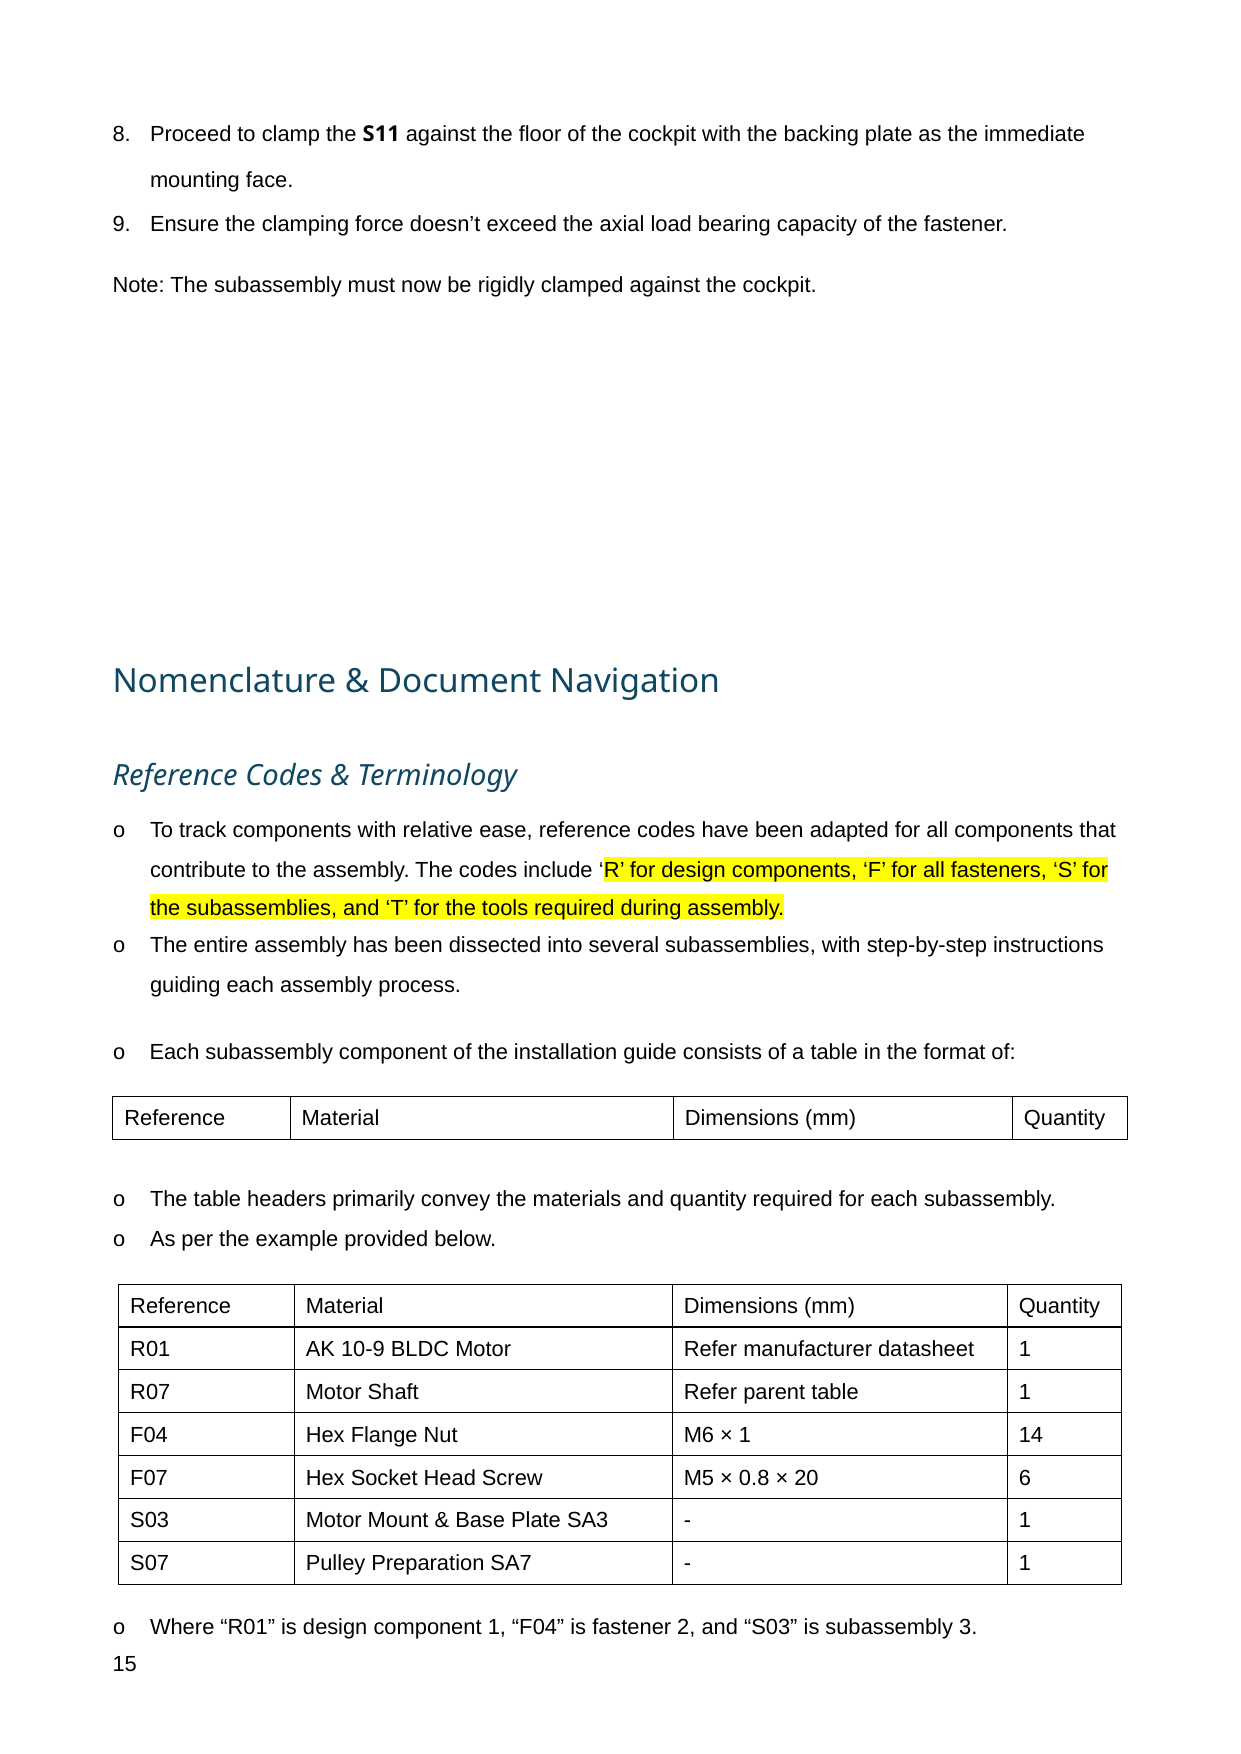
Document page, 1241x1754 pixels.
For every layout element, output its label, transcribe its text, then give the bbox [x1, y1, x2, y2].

table_cell R07 [119, 1370, 294, 1412]
table_cell 1 [1008, 1499, 1121, 1541]
table_cell Motor Shaft [295, 1370, 672, 1412]
table_cell Pulley Preparation SA7 [295, 1542, 672, 1584]
table_header Reference [113, 1097, 290, 1139]
table_cell Refer manufacturer datasheet [673, 1328, 1007, 1369]
table_cell Hex Flange Nut [295, 1413, 672, 1455]
list Each subassembly component of the installation guide consists of a table in the format of: [112, 1039, 1128, 1066]
list As per the example provided below. [112, 1226, 1128, 1253]
subtitle Reference Codes & Terminology [112, 754, 1128, 794]
list The table headers primarily convey the materials and quantity required for each subassembly. [112, 1186, 1128, 1213]
text Note: The subassembly must now be rigidly clamped against the cockpit. [112, 272, 1128, 297]
table_header Dimensions (mm) [674, 1097, 1012, 1139]
list The entire assembly has been dissected into several subassemblies, with step-by-step instructions guiding each assembly process. [112, 932, 1128, 997]
table_cell - [673, 1542, 1007, 1584]
table_cell F07 [119, 1456, 294, 1498]
table_cell Hex Socket Head Screw [295, 1456, 672, 1498]
table_cell S07 [119, 1542, 294, 1584]
table_cell R01 [119, 1328, 294, 1369]
table_cell 14 [1008, 1413, 1121, 1455]
table_cell 6 [1008, 1456, 1121, 1498]
list To track components with relative ease, reference codes have been adapted for all components that contribute to the assembly. The codes include ‘R’ for design components, ‘F’ for all fasteners, ‘S’ for the subassemblies, and ‘T’ for the tools required during assembly. [112, 817, 1128, 919]
table_header Reference [119, 1285, 294, 1326]
list Where “R01” is design component 1, “F04” is fastener 2, and “S03” is subassembly 3. [112, 1614, 1128, 1641]
table_cell Motor Mount & Base Plate SA3 [295, 1499, 672, 1541]
table_cell 1 [1008, 1370, 1121, 1412]
list Proceed to clamp the S11 against the floor of the cockpit with the backing plate as the immediate mounting face. [112, 118, 1128, 192]
table_cell S03 [119, 1499, 294, 1541]
table_header Dimensions (mm) [673, 1285, 1007, 1326]
table_cell 1 [1008, 1328, 1121, 1369]
table_header Quantity [1008, 1285, 1121, 1326]
table_header Material [295, 1285, 672, 1326]
table_cell M5 × 0.8 × 20 [673, 1456, 1007, 1498]
table_cell Refer parent table [673, 1370, 1007, 1412]
table_cell - [673, 1499, 1007, 1541]
table_cell F04 [119, 1413, 294, 1455]
table_cell M6 × 1 [673, 1413, 1007, 1455]
table_cell AK 10-9 BLDC Motor [295, 1328, 672, 1369]
table_header Quantity [1013, 1097, 1127, 1139]
table_cell 1 [1008, 1542, 1121, 1584]
subtitle Nomenclature & Document Navigation [112, 657, 1128, 702]
list Ensure the clamping force doesn’t exceed the axial load bearing capacity of the fastener. [112, 211, 1128, 236]
table_header Material [291, 1097, 673, 1139]
